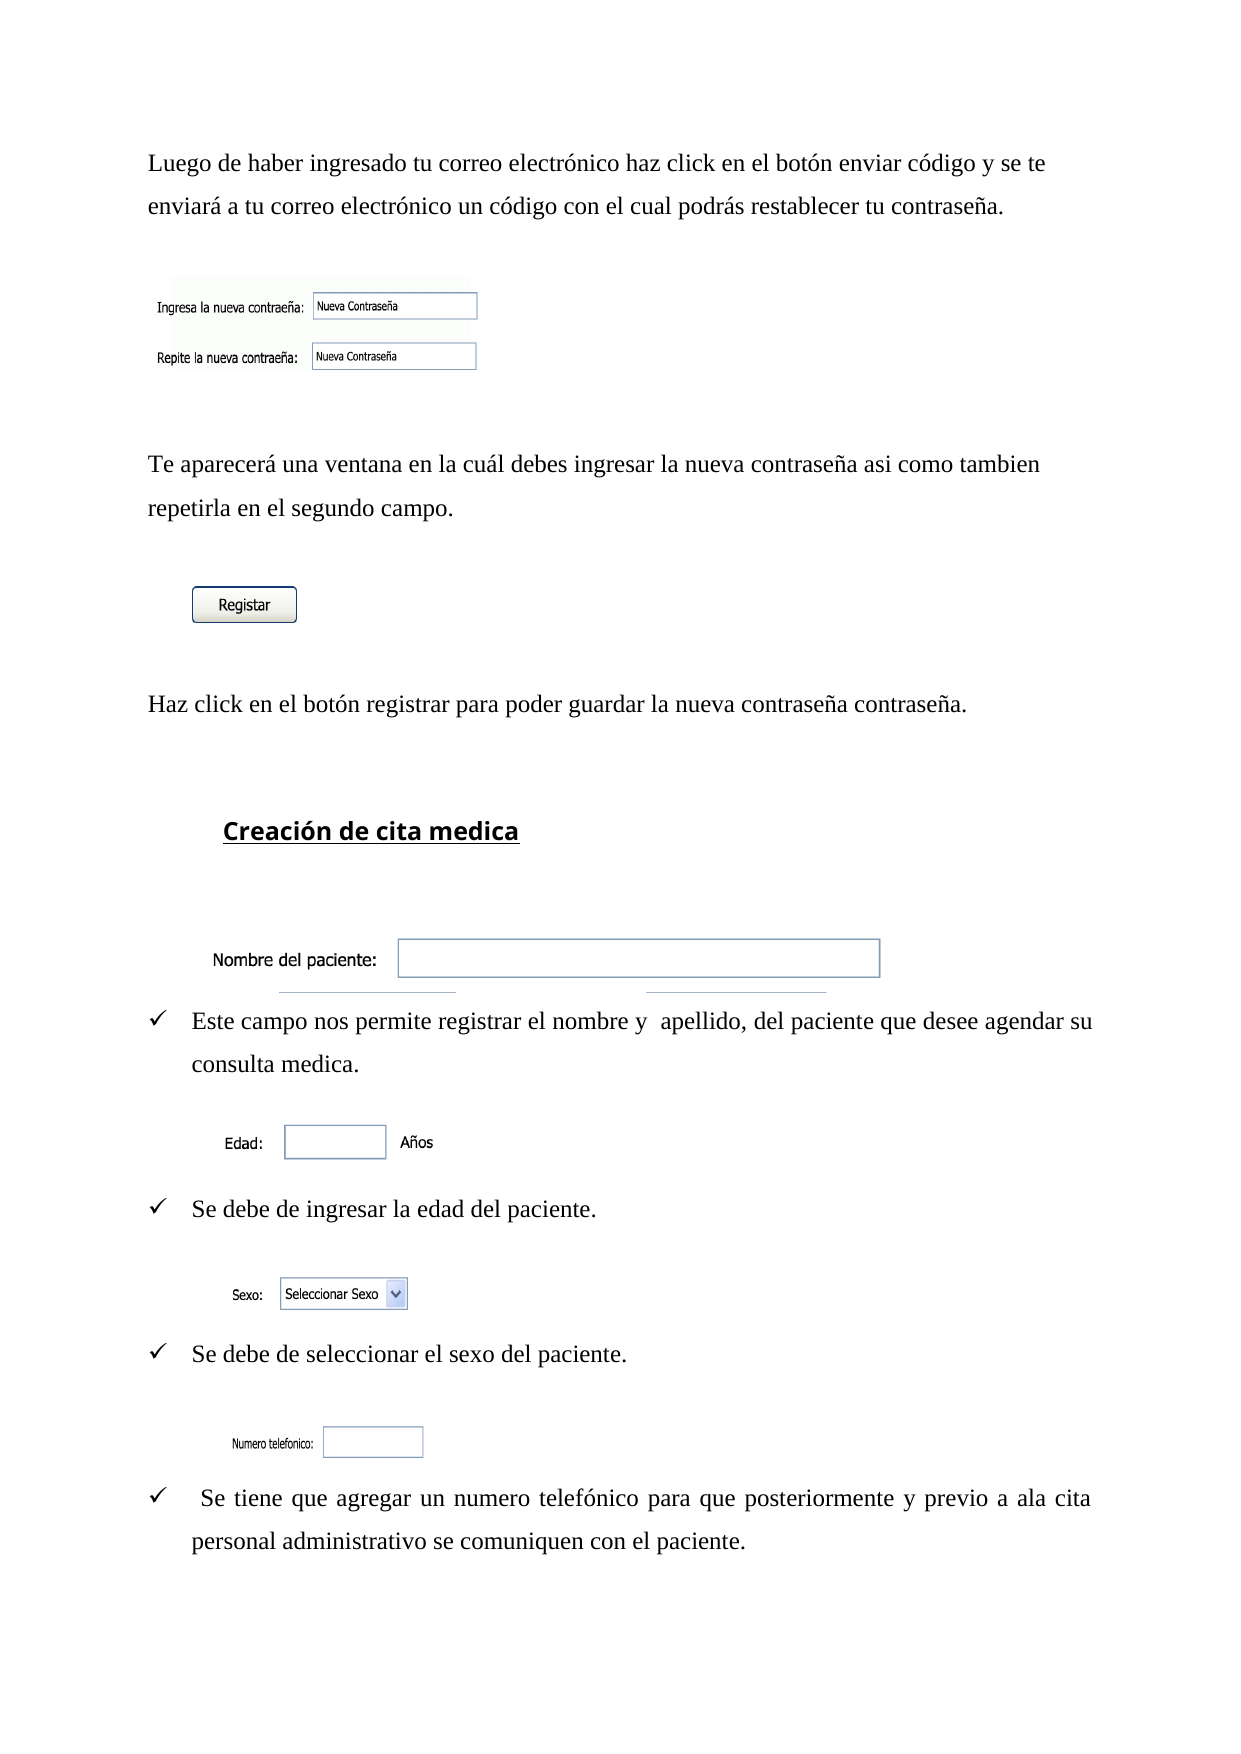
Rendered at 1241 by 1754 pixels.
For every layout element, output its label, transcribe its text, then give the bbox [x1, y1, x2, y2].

picture [203, 927, 903, 993]
picture [178, 571, 312, 649]
text Luego de haber ingresado tu correo electrónico haz click en el botón enviar código y se te enviará a tu correo electrónico un código con el cual podrás restablecer tu contraseña. [148, 148, 1093, 219]
list Se debe de ingresar la edad del paciente. [148, 1194, 1093, 1223]
text Te aparecerá una ventana en la cuál debes ingresar la nueva contraseña asi como tambien repetirla en el segundo campo. [148, 449, 1093, 521]
list Se debe de seleccionar el sexo del paciente. [148, 1339, 1093, 1367]
list Este campo nos permite registrar el nombre y apellido, del paciente que desee agendar su consulta medica. [148, 1006, 1093, 1078]
picture [213, 1122, 443, 1167]
text Haz click en el botón registrar para poder guardar la nueva contraseña contraseña. [148, 689, 1093, 718]
picture [227, 1416, 427, 1469]
picture [147, 276, 493, 392]
text Creación de cita medica [223, 814, 1093, 848]
picture [225, 1269, 423, 1318]
list Se tiene que agregar un numero telefónico para que posteriormente y previo a ala cita personal administrativo se comuniquen con el paciente. [148, 1483, 1093, 1555]
